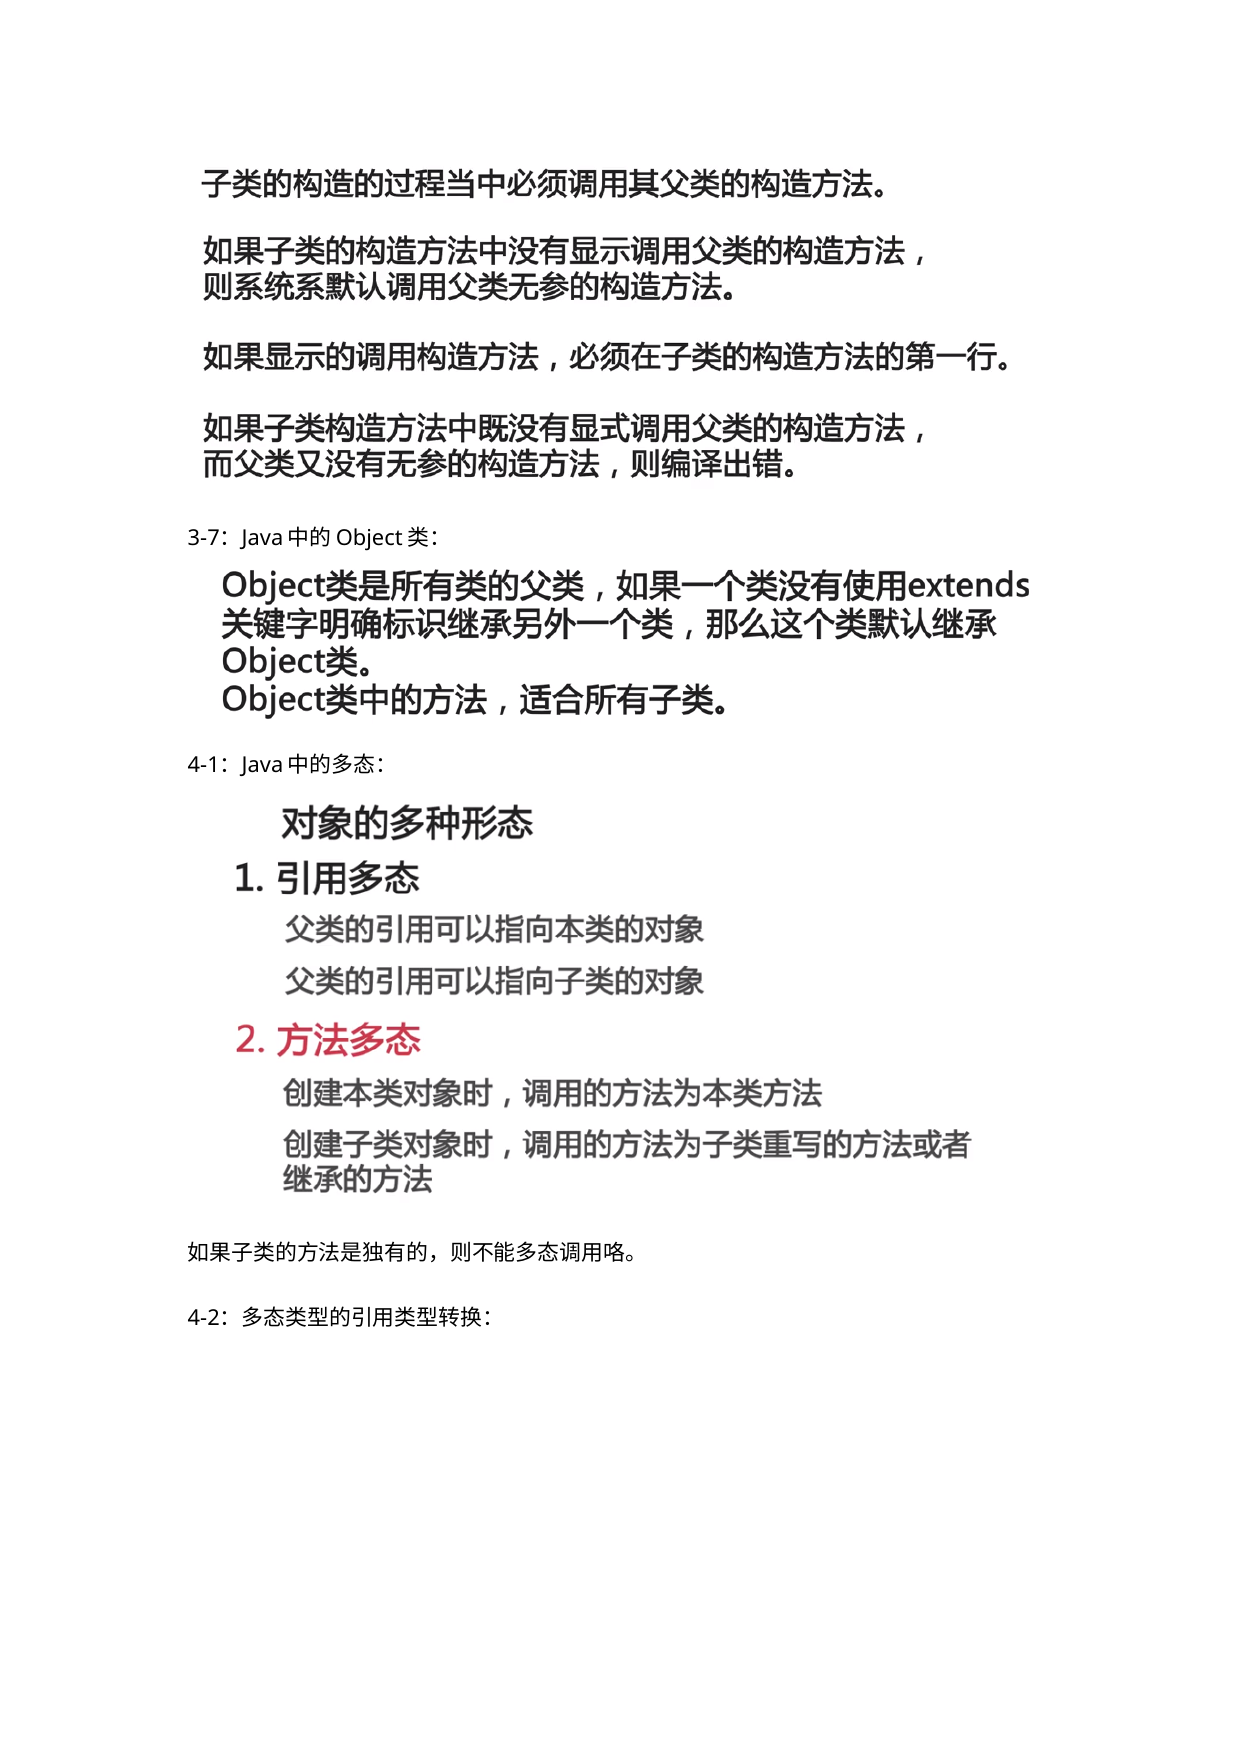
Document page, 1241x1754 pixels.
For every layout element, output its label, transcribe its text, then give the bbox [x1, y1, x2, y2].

picture [187, 162, 1053, 494]
text 4-2：多态类型的引用类型转换： [187, 1299, 1053, 1332]
picture [187, 552, 1053, 746]
text 如果子类的方法是独有的，则不能多态调用咯。 [187, 1234, 1053, 1267]
text 4-1：Java中的多态： [187, 747, 1053, 779]
picture [187, 779, 1053, 1207]
text 3-7：Java中的Object类： [187, 494, 1053, 552]
